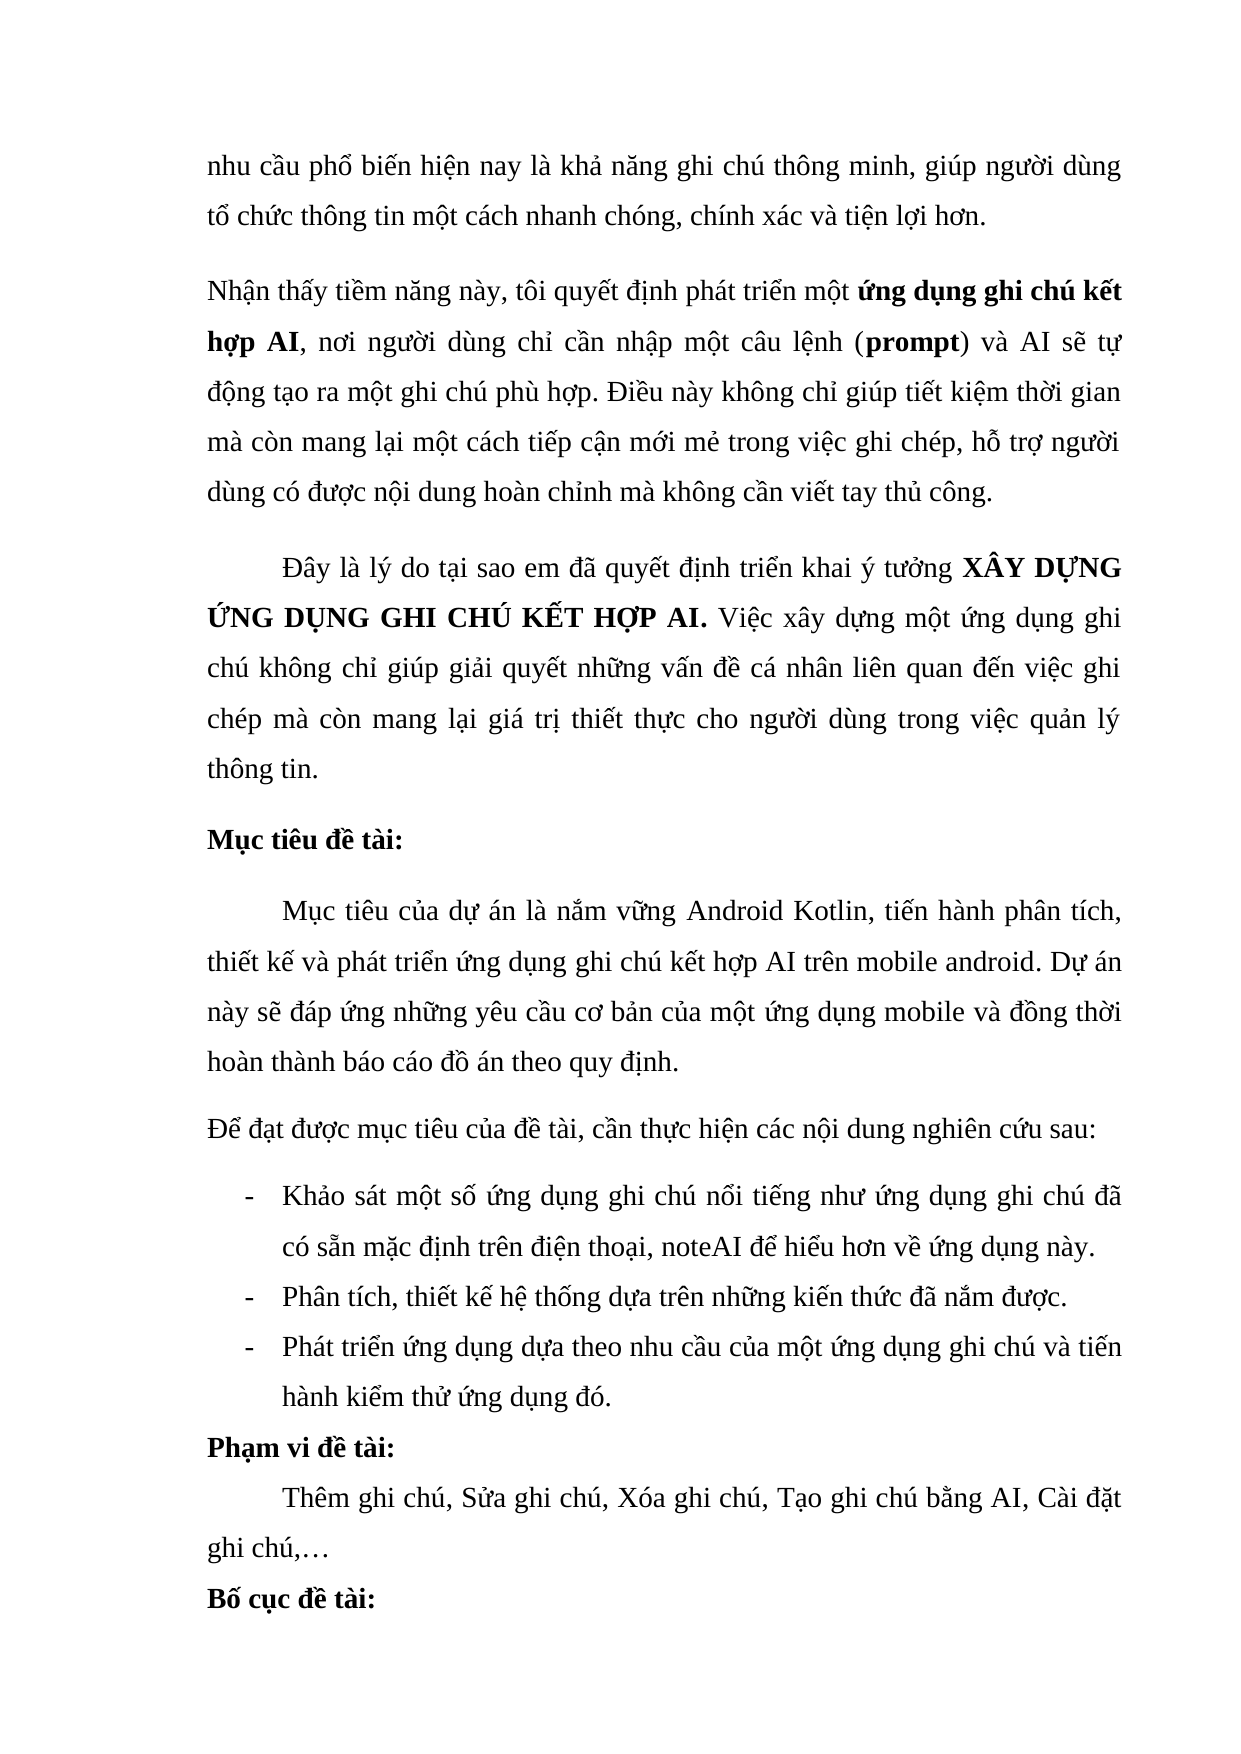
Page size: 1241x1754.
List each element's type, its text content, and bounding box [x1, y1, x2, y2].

text Mục tiêu của dự án là nắm vững Android Kotlin, tiến hành phân tích, thiết kế và phát triển ứng dụng ghi chú kết hợp AI trên mobile android. Dự án này sẽ đáp ứng những yêu cầu cơ bản của một ứng dụng mobile và đồng thời hoàn thành báo cáo đồ án theo quy định. [207, 893, 1122, 1078]
text Mục tiêu đề tài: [207, 822, 1122, 856]
list Khảo sát một số ứng dụng ghi chú nổi tiếng như ứng dụng ghi chú đã có sẵn mặc định trên điện thoại, noteAI để hiểu hơn về ứng dụng này. [244, 1178, 1122, 1262]
list Phát triển ứng dụng dựa theo nhu cầu của một ứng dụng ghi chú và tiến hành kiểm thử ứng dụng đó. [244, 1329, 1122, 1413]
text Thêm ghi chú, Sửa ghi chú, Xóa ghi chú, Tạo ghi chú bằng AI, Cài đặt ghi chú,… [207, 1480, 1122, 1564]
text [207, 148, 1122, 232]
text Nhận thấy tiềm năng này, tôi quyết định phát triển một ứng dụng ghi chú kết hợp AI, nơi người dùng chỉ cần nhập một câu lệnh (prompt) và AI sẽ tự động tạo ra một ghi chú phù hợp. Điều này không chỉ giúp tiết kiệm thời gian mà còn mang lại một cách tiếp cận mới mẻ trong việc ghi chép, hỗ trợ người dùng có được nội dung hoàn chỉnh mà không cần viết tay thủ công. [207, 273, 1122, 508]
list Phân tích, thiết kế hệ thống dựa trên những kiến thức đã nắm được. [244, 1279, 1122, 1312]
text Đây là lý do tại sao em đã quyết định triển khai ý tưởng XÂY DỰNG ỨNG DỤNG GHI CHÚ KẾT HỢP AI. Việc xây dựng một ứng dụng ghi chú không chỉ giúp giải quyết những vấn đề cá nhân liên quan đến việc ghi chép mà còn mang lại giá trị thiết thực cho người dùng trong việc quản lý thông tin. [207, 550, 1122, 785]
text Bố cục đề tài: [207, 1581, 1122, 1614]
text Phạm vi đề tài: [207, 1430, 1122, 1463]
text Để đạt được mục tiêu của đề tài, cần thực hiện các nội dung nghiên cứu sau: [207, 1111, 1122, 1145]
